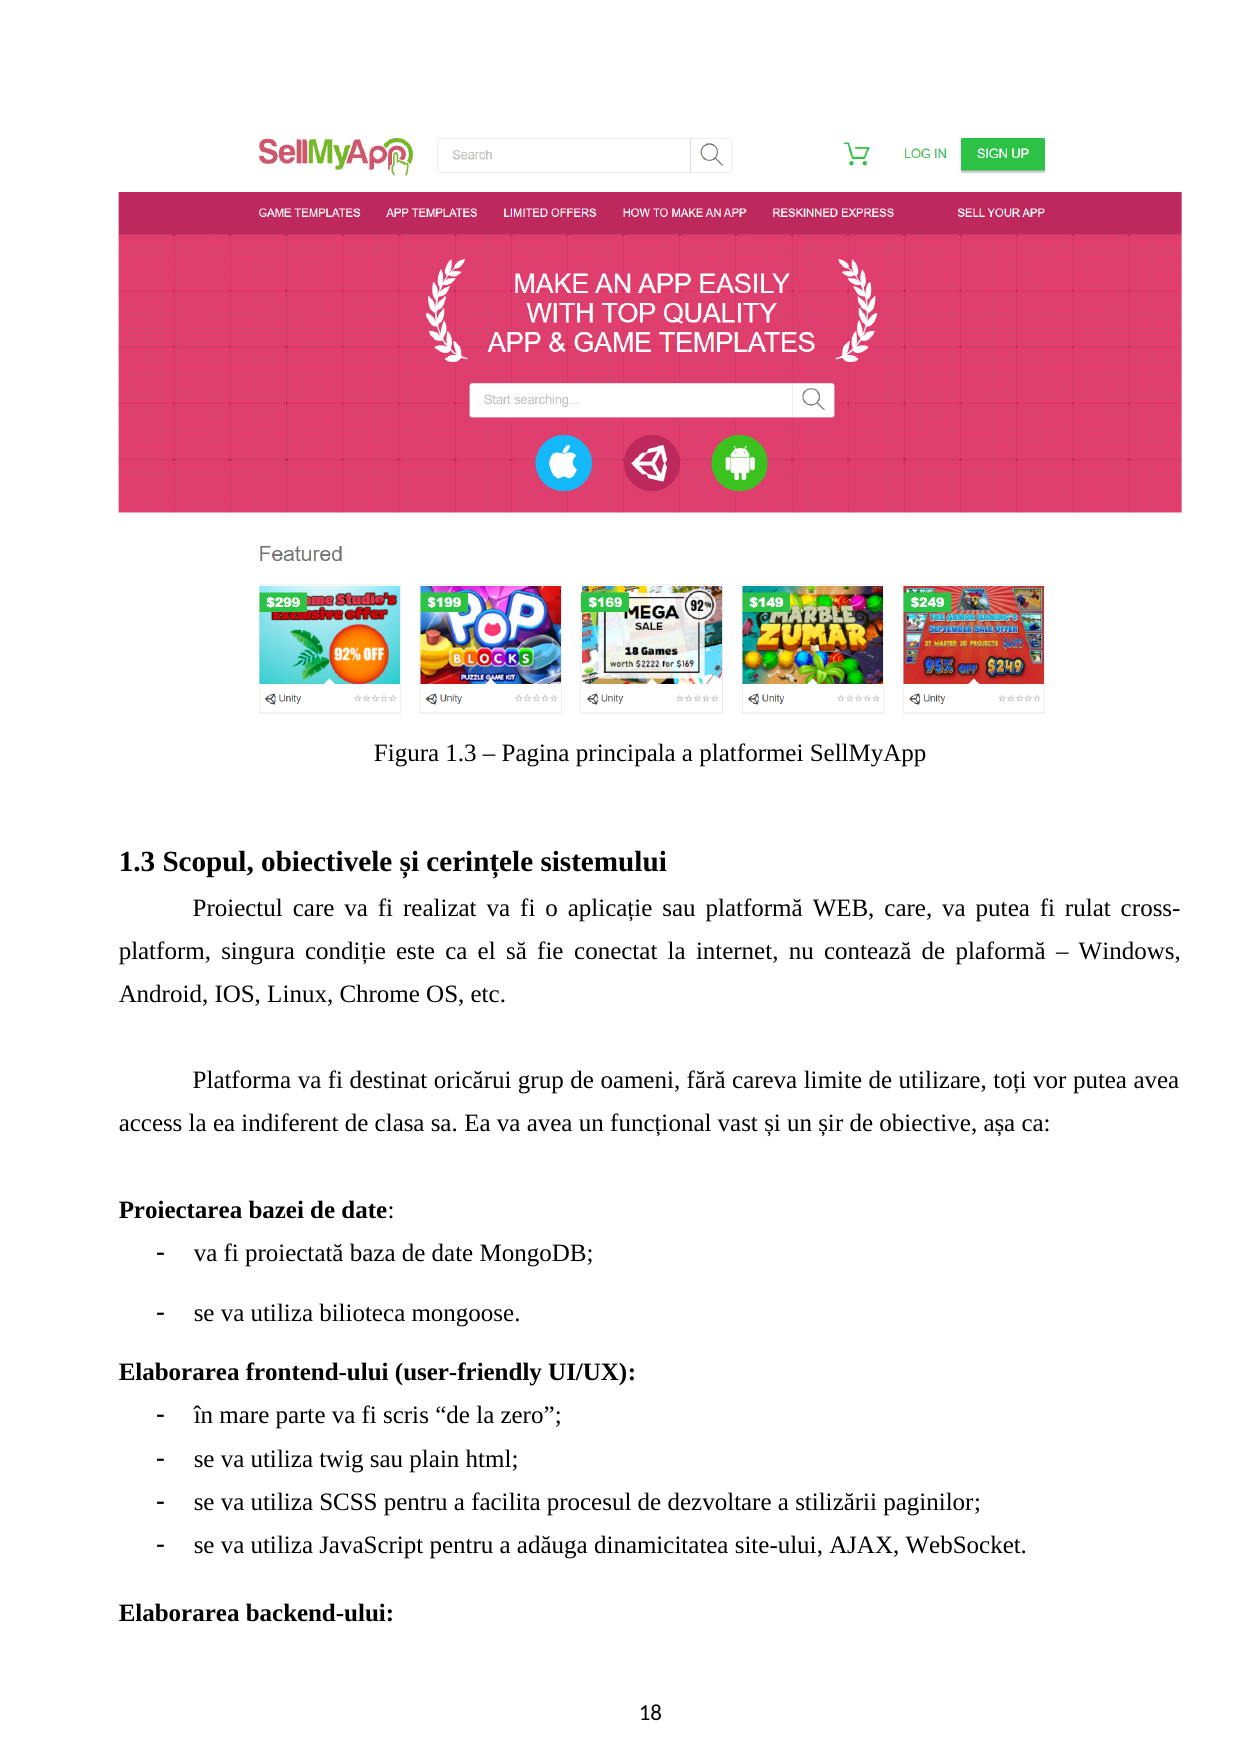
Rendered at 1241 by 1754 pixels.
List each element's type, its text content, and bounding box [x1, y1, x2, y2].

text Figura 1.3 – Pagina principala a platformei SellMyApp [118, 738, 1182, 767]
list va fi proiectată baza de date MongoDB; [156, 1238, 1182, 1267]
text Elaborarea backend-ului: [118, 1598, 1182, 1627]
subtitle 1.3 Scopul, obiectivele și cerințele sistemului [118, 844, 1182, 878]
picture [118, 118, 1182, 725]
list se va utiliza JavaScript pentru a adăuga dinamicitatea site-ului, AJAX, WebSocket. [156, 1530, 1182, 1559]
text Proiectarea bazei de date: [118, 1195, 1182, 1223]
list se va utiliza twig sau plain html; [156, 1444, 1182, 1472]
list în mare parte va fi scris “de la zero”; [156, 1401, 1182, 1429]
text Proiectul care va fi realizat va fi o aplicație sau platformă WEB, care, va putea fi rulat cross-platform, singura condiție este ca el să fie conectat la internet, nu contează de plaformă – Windows, Android, IOS, Linux, Chrome OS, etc. [118, 893, 1182, 1008]
list se va utiliza SCSS pentru a facilita procesul de dezvoltare a stilizării paginilor; [156, 1487, 1182, 1516]
list se va utiliza bilioteca mongoose. [156, 1298, 1182, 1326]
text Elaborarea frontend-ului (user-friendly UI/UX): [118, 1357, 1182, 1386]
text Platforma va fi destinat oricărui grup de oameni, fără careva limite de utilizare, toți vor putea avea access la ea indiferent de clasa sa. Ea va avea un funcțional vast și un șir de obiective, așa ca: [118, 1065, 1182, 1137]
